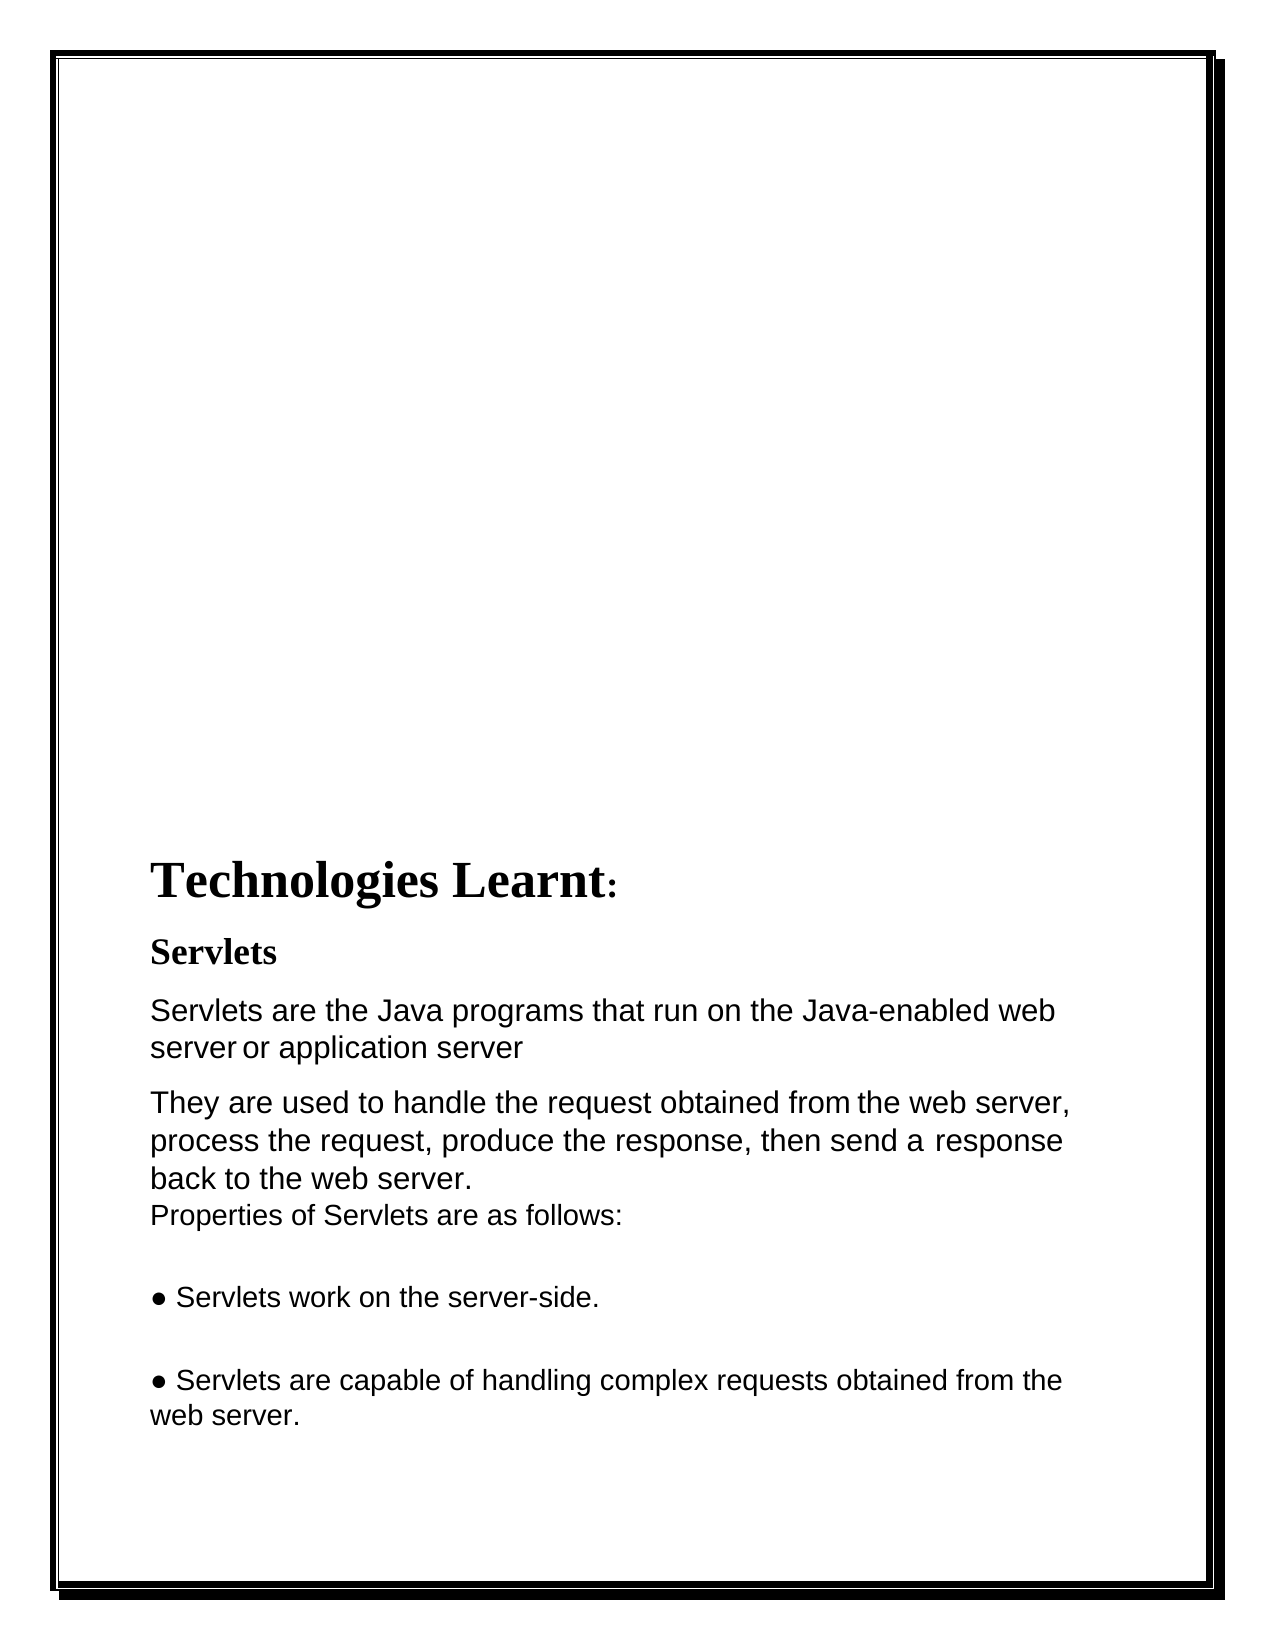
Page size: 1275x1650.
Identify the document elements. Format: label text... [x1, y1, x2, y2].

text Technologies Learnt: [150, 849, 1116, 909]
text They are used to handle the request obtained from the web server, process the request, produce the response, then send a response back to the web server. Properties of Servlets are as follows: [150, 1084, 1116, 1232]
text Servlets [150, 929, 1116, 972]
text Servlets are the Java programs that run on the Java-enabled web server or application server [150, 992, 1116, 1066]
text ● Servlets are capable of handling complex requests obtained from the web server. [150, 1333, 1116, 1432]
text ● Servlets work on the server-side. [150, 1250, 1116, 1314]
